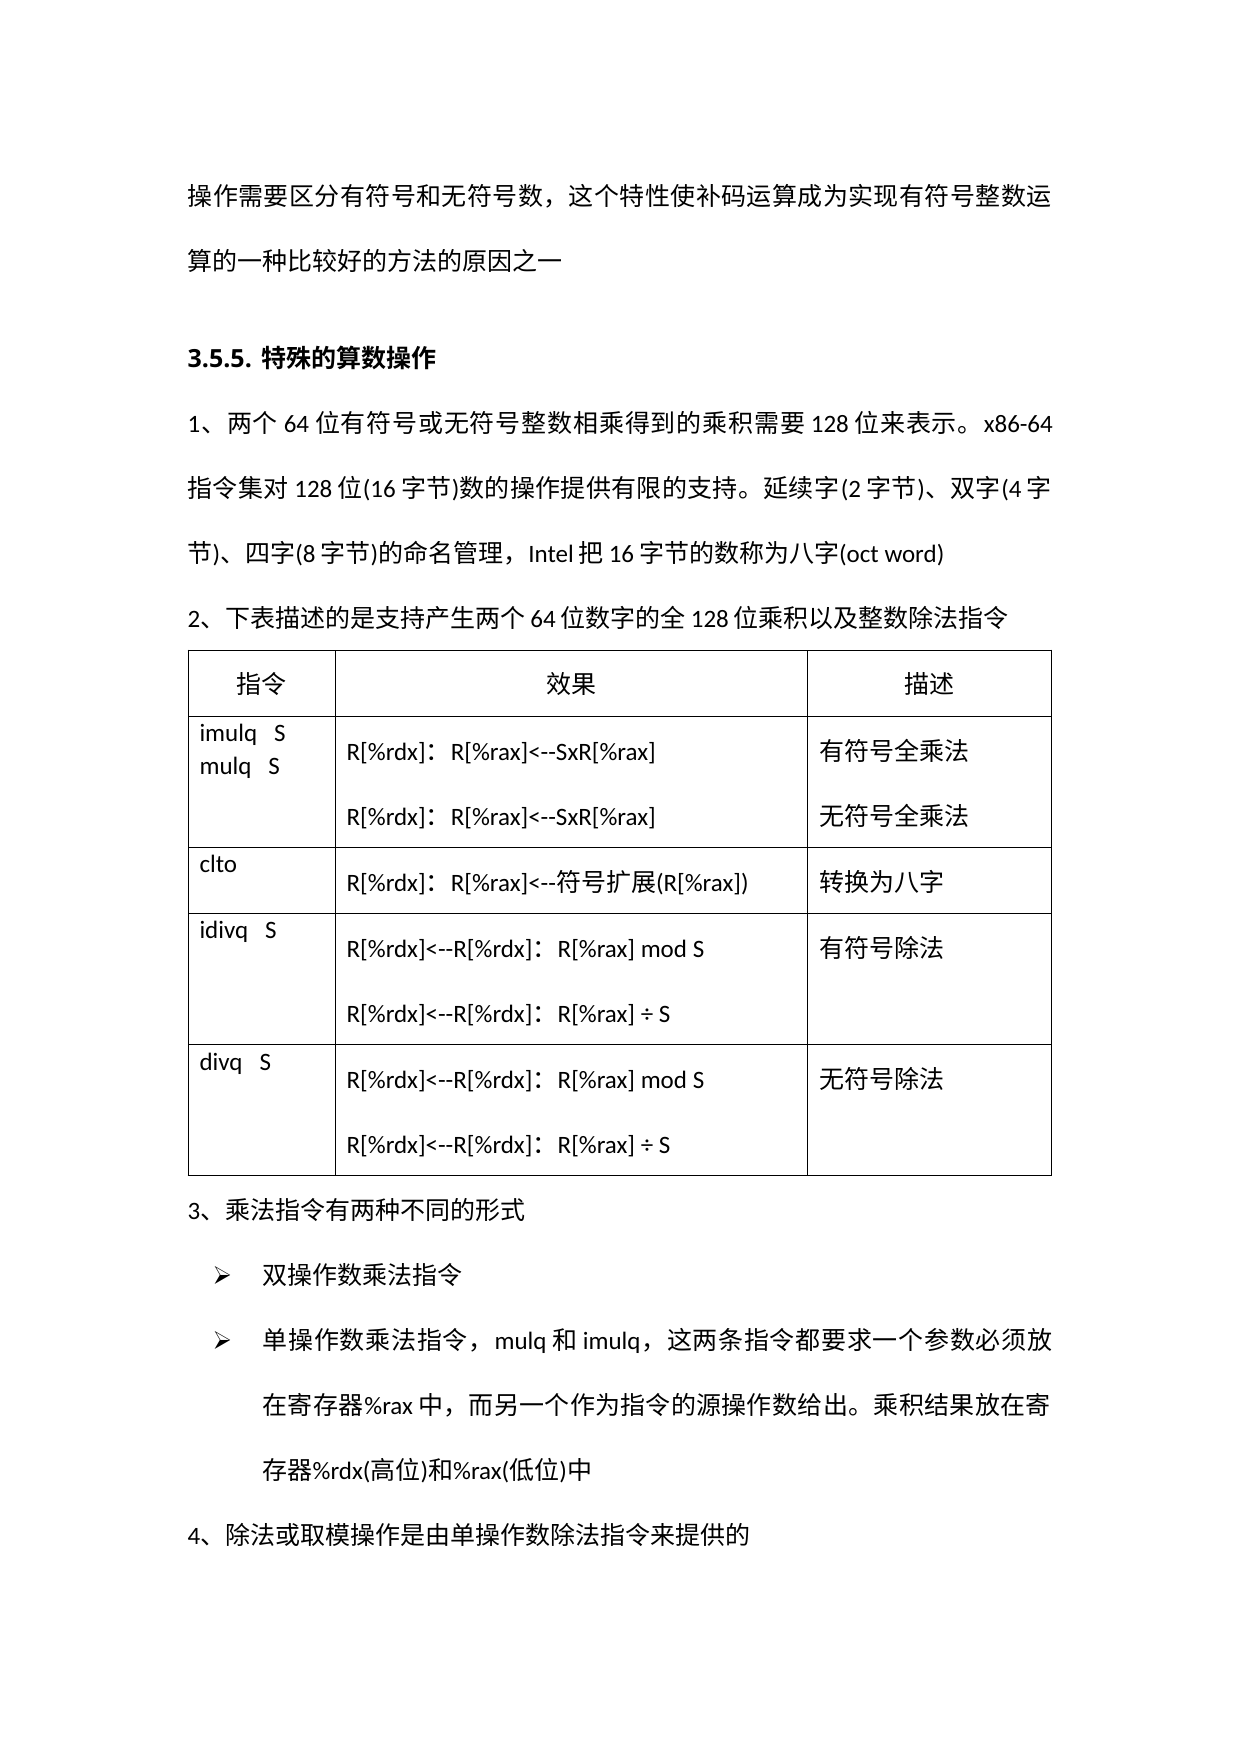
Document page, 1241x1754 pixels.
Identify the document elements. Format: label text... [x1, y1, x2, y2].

table_cell R[%rdx]：R[%rax]<--符号扩展(R[%rax]) [336, 848, 807, 913]
table_header 效果 [336, 651, 807, 716]
table_cell R[%rdx]：R[%rax]<--SxR[%rax] R[%rdx]：R[%rax]<--SxR[%rax] [336, 717, 807, 847]
table_cell 无符号除法 [808, 1045, 1051, 1175]
table_cell 有符号全乘法 无符号全乘法 [808, 717, 1051, 847]
table_cell R[%rdx]<--R[%rdx]：R[%rax] mod S R[%rdx]<--R[%rdx]：R[%rax] ÷ S [336, 1045, 807, 1175]
text 2、下表描述的是支持产生两个64位数字的全128位乘积以及整数除法指令 [187, 584, 1053, 649]
table_cell imulq S mulq S [189, 717, 335, 847]
table_cell 转换为八字 [808, 848, 1051, 913]
text 1、两个64位有符号或无符号整数相乘得到的乘积需要128位来表示。x86-64指令集对128位(16字节)数的操作提供有限的支持。延续字(2字节)、双字(4字节)、四字(8字节)的命名管理，Intel把16字节的数称为八字(oct word) [187, 389, 1053, 584]
text 4、除法或取模操作是由单操作数除法指令来提供的 [187, 1501, 1053, 1566]
table_cell divq S [189, 1045, 335, 1175]
table_cell 有符号除法 [808, 914, 1051, 1044]
table_header 指令 [189, 651, 335, 716]
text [187, 162, 1053, 292]
list 双操作数乘法指令 [212, 1241, 1053, 1306]
table_cell idivq S [189, 914, 335, 1044]
table_header 描述 [808, 651, 1051, 716]
text 3、乘法指令有两种不同的形式 [187, 1176, 1053, 1241]
table_cell clto [189, 848, 335, 913]
table_cell R[%rdx]<--R[%rdx]：R[%rax] mod S R[%rdx]<--R[%rdx]：R[%rax] ÷ S [336, 914, 807, 1044]
list 单操作数乘法指令，mulq和imulq，这两条指令都要求一个参数必须放在寄存器%rax中，而另一个作为指令的源操作数给出。乘积结果放在寄存器%rdx(高位)和%rax(低位)中 [212, 1306, 1053, 1501]
subtitle 特殊的算数操作 [187, 324, 1053, 389]
